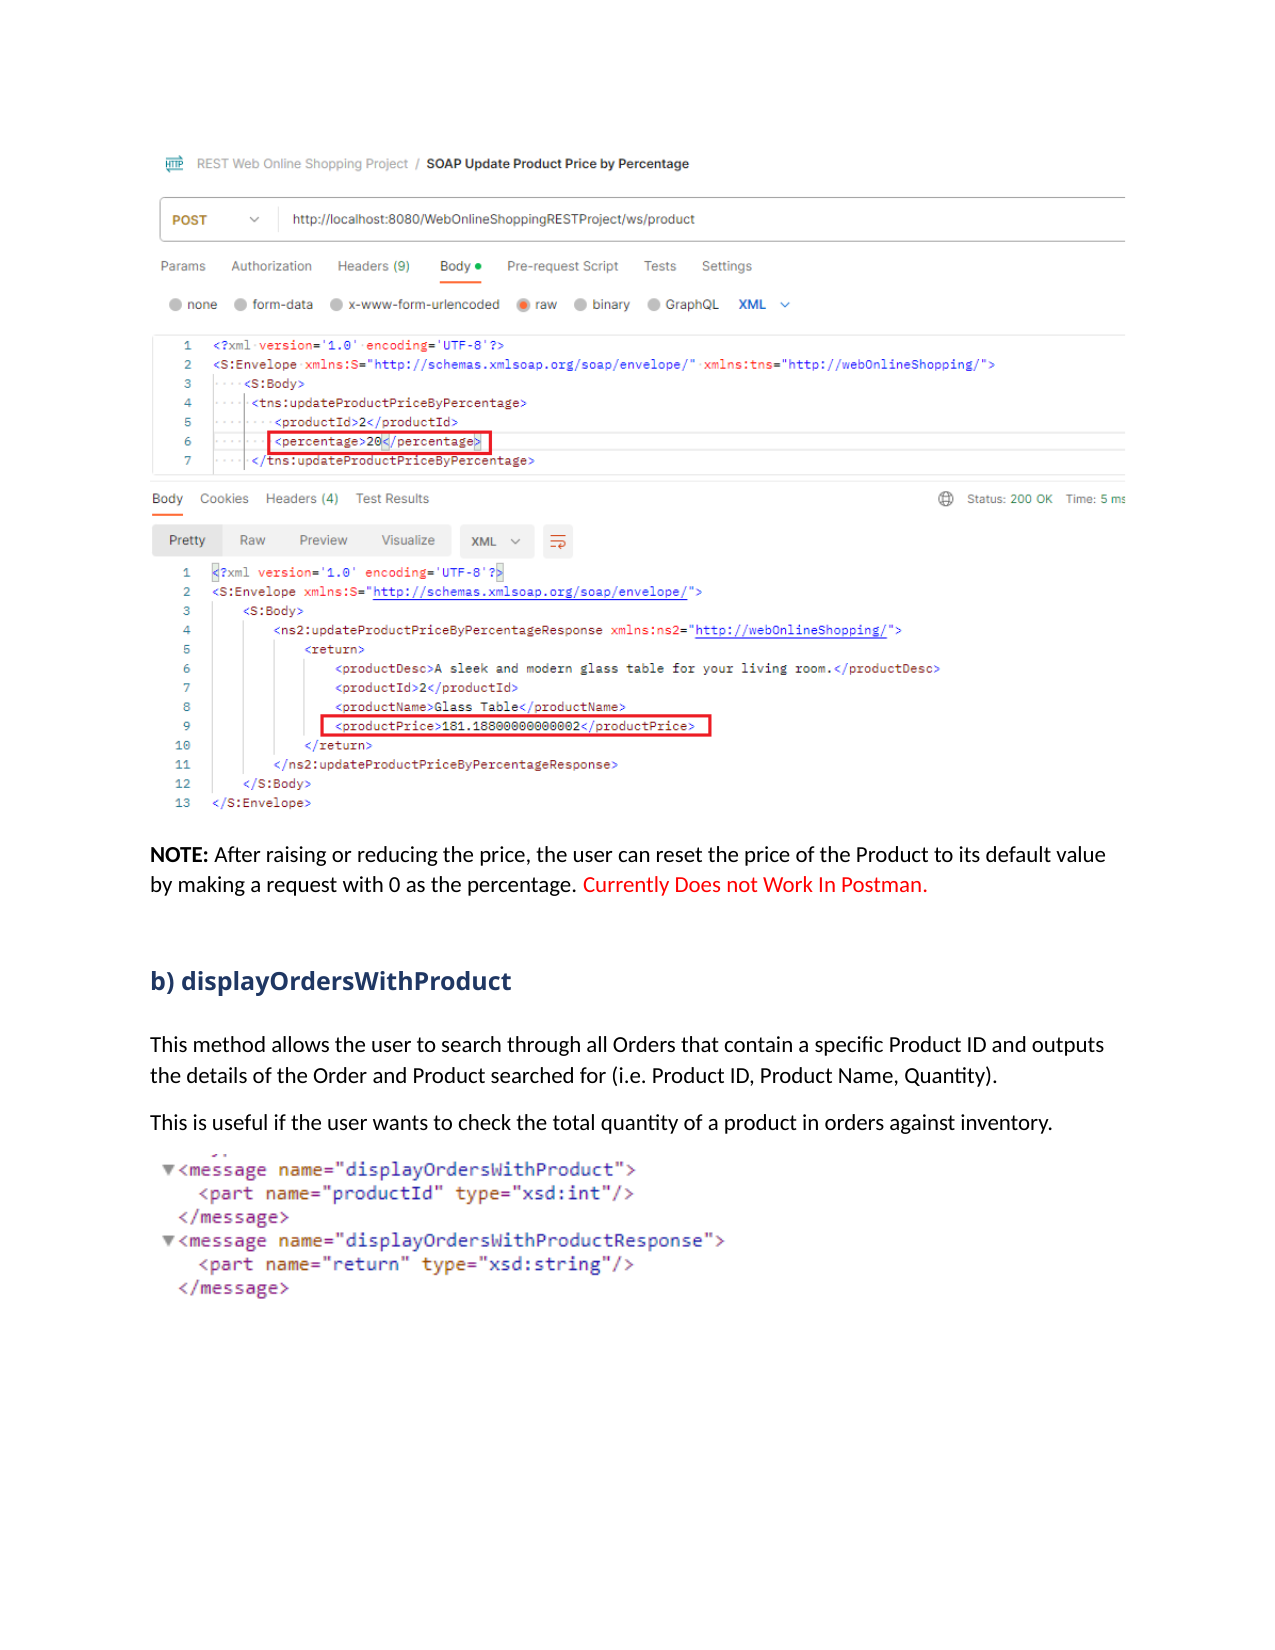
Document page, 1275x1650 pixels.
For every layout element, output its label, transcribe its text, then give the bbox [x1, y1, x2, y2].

picture [150, 1154, 744, 1302]
text This is useful if the user wants to check the total quantity of a product in orders against inventory. [150, 1108, 1125, 1136]
subtitle b) displayOrdersWithProduct [150, 964, 1125, 998]
text By changing the percentage to 20, we effectively increase the price of the item by 20%: NOTE: After raising or reducing the price, the user can reset the price of the Product to its default value by making a request with 0 as the percentage. Currently Does not Work In Postman. [150, 838, 1125, 898]
text This method allows the user to search through all Orders that contain a specific Product ID and outputs the details of the Order and Product searched for (i.e. Product ID, Product Name, Quantity). [150, 1000, 1125, 1089]
picture [150, 150, 1125, 838]
